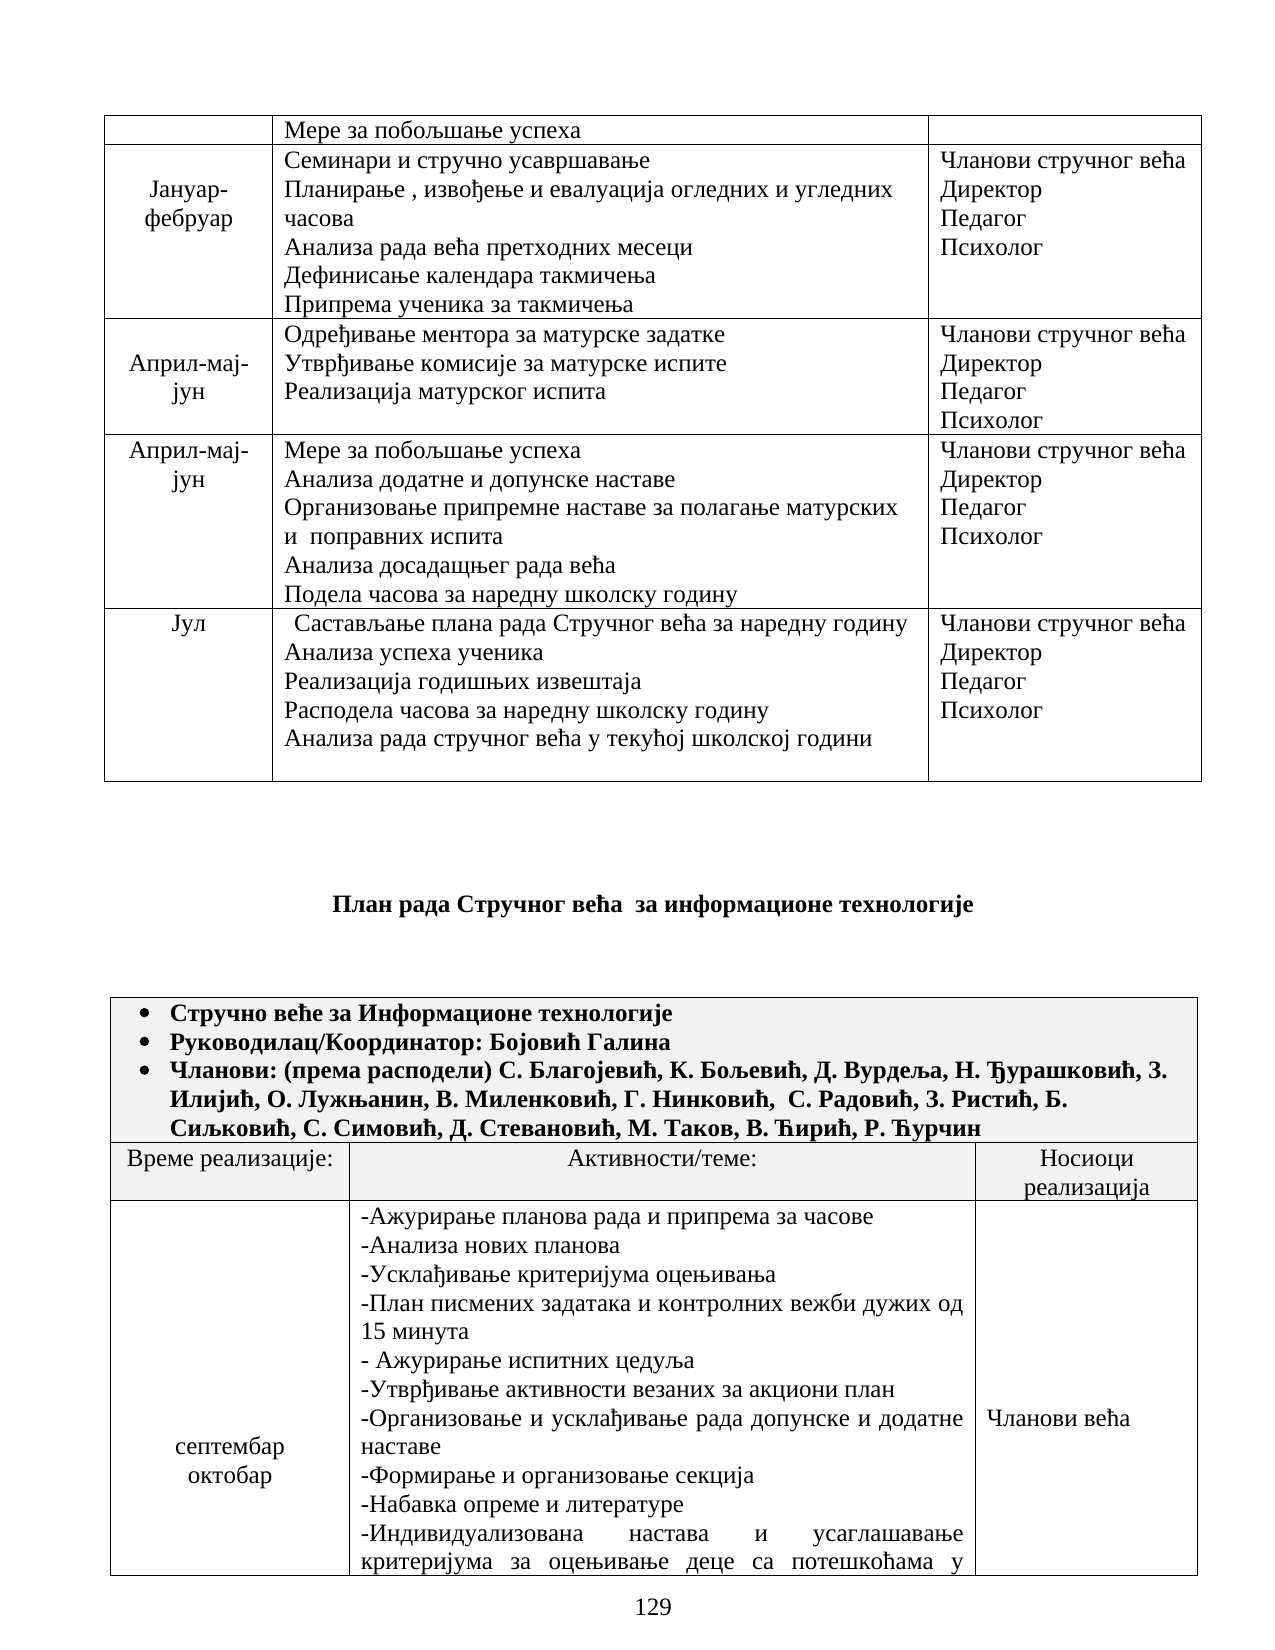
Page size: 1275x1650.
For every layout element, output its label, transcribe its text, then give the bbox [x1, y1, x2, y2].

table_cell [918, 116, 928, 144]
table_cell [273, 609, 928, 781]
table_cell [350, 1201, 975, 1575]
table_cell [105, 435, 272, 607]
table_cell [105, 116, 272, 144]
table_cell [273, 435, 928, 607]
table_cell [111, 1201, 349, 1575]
subtitle План рада Стручног већа за информационе технологије [148, 889, 1158, 918]
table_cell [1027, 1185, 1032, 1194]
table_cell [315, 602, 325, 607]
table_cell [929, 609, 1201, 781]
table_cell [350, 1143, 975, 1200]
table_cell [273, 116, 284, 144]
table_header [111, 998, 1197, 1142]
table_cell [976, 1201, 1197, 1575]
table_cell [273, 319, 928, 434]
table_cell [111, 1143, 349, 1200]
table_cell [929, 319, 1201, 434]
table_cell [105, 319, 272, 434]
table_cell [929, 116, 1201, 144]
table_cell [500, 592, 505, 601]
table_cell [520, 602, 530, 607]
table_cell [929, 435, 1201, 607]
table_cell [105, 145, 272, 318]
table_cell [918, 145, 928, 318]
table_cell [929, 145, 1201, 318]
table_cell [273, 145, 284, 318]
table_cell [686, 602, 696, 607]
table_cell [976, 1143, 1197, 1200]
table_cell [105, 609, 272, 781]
